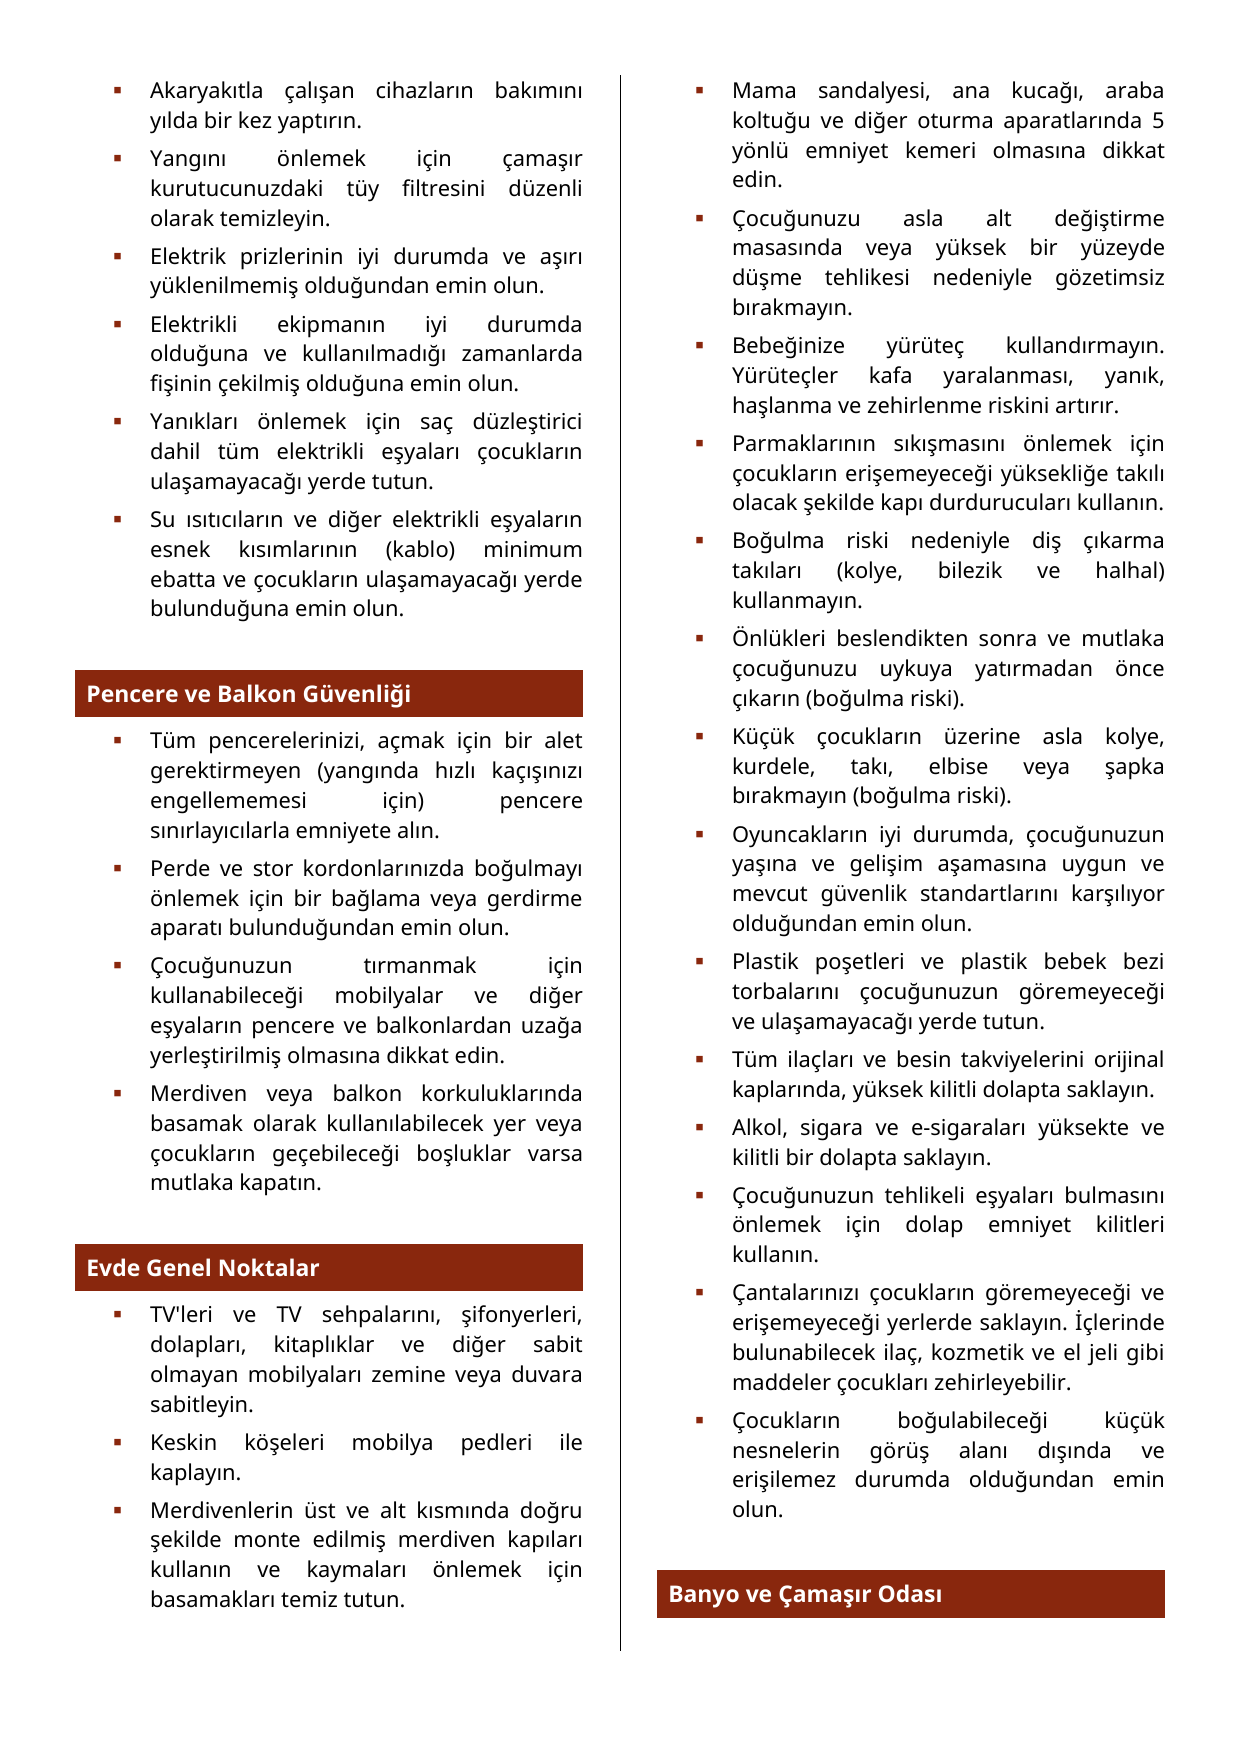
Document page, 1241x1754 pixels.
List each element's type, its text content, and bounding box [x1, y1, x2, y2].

list Elektrik prizlerinin iyi durumda ve aşırı yüklenilmemiş olduğundan emin olun. [112, 241, 583, 300]
list Çocuğunuzun tehlikeli eşyaları bulmasını önlemek için dolap emniyet kilitleri kullanın. [694, 1179, 1165, 1269]
list Su ısıtıcıların ve diğer elektrikli eşyaların esnek kısımlarının (kablo) minimum ebatta ve çocukların ulaşamayacağı yerde bulunduğuna emin olun. [112, 504, 583, 623]
list Mama sandalyesi, ana kucağı, araba koltuğu ve diğer oturma aparatlarında 5 yönlü emniyet kemeri olmasına dikkat edin. [694, 75, 1165, 194]
list Akaryakıtla çalışan cihazların bakımını yılda bir kez yaptırın. [112, 75, 583, 134]
table_header Evde Genel Noktalar [75, 1244, 583, 1291]
list Yanıkları önlemek için saç düzleştirici dahil tüm elektrikli eşyaları çocukların ulaşamayacağı yerde tutun. [112, 406, 583, 496]
list Yangını önlemek için çamaşır kurutucunuzdaki tüy filtresini düzenli olarak temizleyin. [112, 143, 583, 232]
list Merdiven veya balkon korkuluklarında basamak olarak kullanılabilecek yer veya çocukların geçebileceği boşluklar varsa mutlaka kapatın. [112, 1078, 583, 1197]
list Çocuğunuzu asla alt değiştirme masasında veya yüksek bir yüzeyde düşme tehlikesi nedeniyle gözetimsiz bırakmayın. [694, 202, 1165, 322]
table_header Banyo ve Çamaşır Odası [657, 1570, 1165, 1618]
list Perde ve stor kordonlarınızda boğulmayı önlemek için bir bağlama veya gerdirme aparatı bulunduğundan emin olun. [112, 853, 583, 942]
list Çocuğunuzun tırmanmak için kullanabileceği mobilyalar ve diğer eşyaların pencere ve balkonlardan uzağa yerleştirilmiş olmasına dikkat edin. [112, 950, 583, 1069]
list Alkol, sigara ve e-sigaraları yüksekte ve kilitli bir dolapta saklayın. [694, 1112, 1165, 1171]
list Tüm pencerelerinizi, açmak için bir alet gerektirmeyen (yangında hızlı kaçışınızı engellememesi için) pencere sınırlayıcılarla emniyete alın. [112, 725, 583, 844]
list Boğulma riski nedeniyle diş çıkarma takıları (kolye, bilezik ve halhal) kullanmayın. [694, 525, 1165, 615]
list Küçük çocukların üzerine asla kolye, kurdele, takı, elbise veya şapka bırakmayın (boğulma riski). [694, 721, 1165, 810]
list Keskin köşeleri mobilya pedleri ile kaplayın. [112, 1427, 583, 1486]
list Bebeğinize yürüteç kullandırmayın. Yürüteçler kafa yaralanması, yanık, haşlanma ve zehirlenme riskini artırır. [694, 330, 1165, 419]
list Plastik poşetleri ve plastik bebek bezi torbalarını çocuğunuzun göremeyeceği ve ulaşamayacağı yerde tutun. [694, 946, 1165, 1035]
list TV'leri ve TV sehpalarını, şifonyerleri, dolapları, kitaplıklar ve diğer sabit olmayan mobilyaları zemine veya duvara sabitleyin. [112, 1299, 583, 1418]
list Merdivenlerin üst ve alt kısmında doğru şekilde monte edilmiş merdiven kapıları kullanın ve kaymaları önlemek için basamakları temiz tutun. [112, 1494, 583, 1614]
list Tüm ilaçları ve besin takviyelerini orijinal kaplarında, yüksek kilitli dolapta saklayın. [694, 1044, 1165, 1103]
list Parmaklarının sıkışmasını önlemek için çocukların erişemeyeceği yüksekliğe takılı olacak şekilde kapı durdurucuları kullanın. [694, 428, 1165, 517]
list Önlükleri beslendikten sonra ve mutlaka çocuğunuzu uykuya yatırmadan önce çıkarın (boğulma riski). [694, 623, 1165, 712]
list Çocukların boğulabileceği küçük nesnelerin görüş alanı dışında ve erişilemez durumda olduğundan emin olun. [694, 1405, 1165, 1524]
list Elektrikli ekipmanın iyi durumda olduğuna ve kullanılmadığı zamanlarda fişinin çekilmiş olduğuna emin olun. [112, 308, 583, 398]
list Çantalarınızı çocukların göremeyeceği ve erişemeyeceği yerlerde saklayın. İçlerinde bulunabilecek ilaç, kozmetik ve el jeli gibi maddeler çocukları zehirleyebilir. [694, 1277, 1165, 1396]
list Oyuncakların iyi durumda, çocuğunuzun yaşına ve gelişim aşamasına uygun ve mevcut güvenlik standartlarını karşılıyor olduğundan emin olun. [694, 818, 1165, 938]
table_header Pencere ve Balkon Güvenliği [75, 670, 583, 717]
